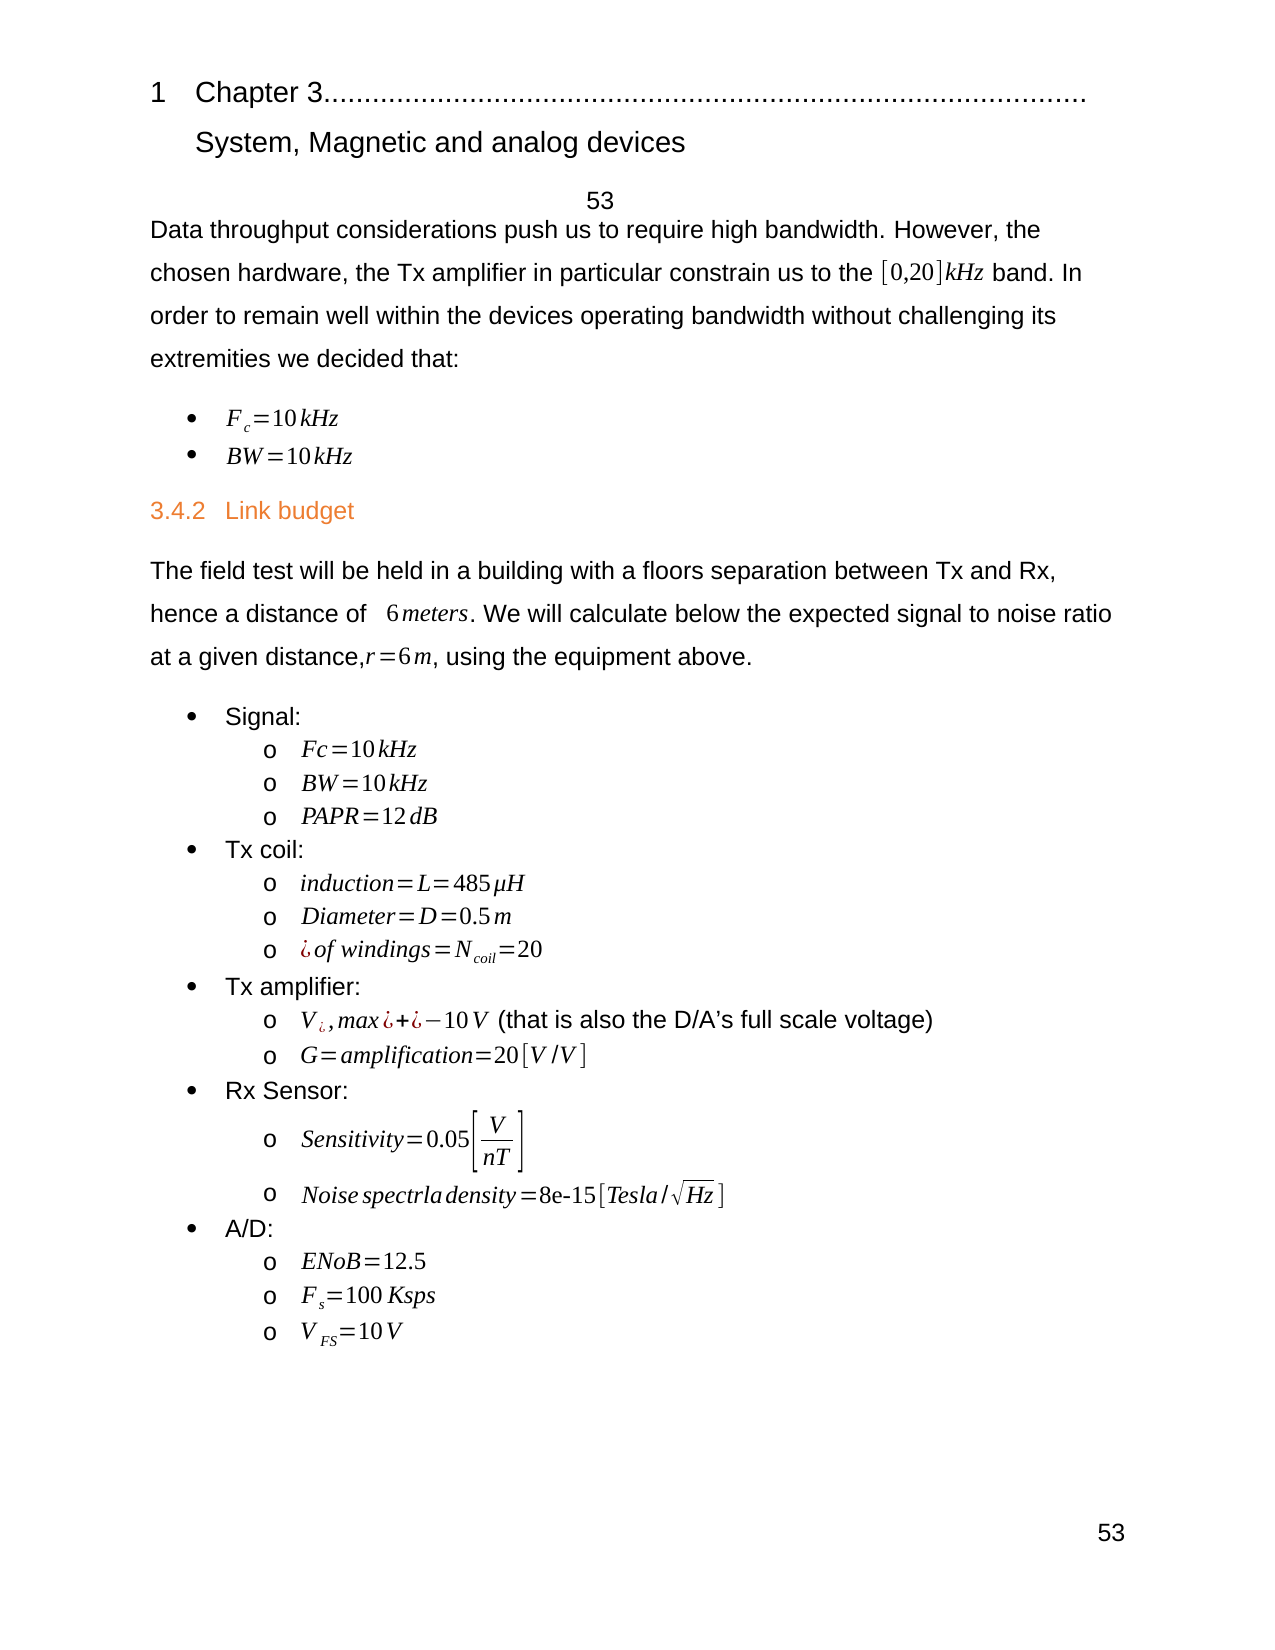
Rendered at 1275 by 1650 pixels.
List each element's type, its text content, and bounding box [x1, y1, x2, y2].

text The field test will be held in a building with a floors separation between Tx and Rx, hence a distance of . We will calculate below the expected signal to noise ratio at a given distance,, using the equipment above. [150, 556, 1125, 671]
list Rx Sensor: [187, 1076, 1125, 1105]
text Data throughput considerations push us to require high bandwidth. However, the chosen hardware, the Tx amplifier in particular constrain us to the band. In order to remain well within the devices operating bandwidth without challenging its extremities we decided that: [150, 215, 1125, 373]
list A/D: [187, 1214, 1125, 1243]
list (that is also the D/A’s full scale voltage) [262, 1005, 1125, 1036]
list Tx coil: [187, 835, 1125, 864]
subtitle Link budget [150, 496, 1125, 525]
list Tx amplifier: [187, 972, 1125, 1001]
list Signal: [187, 702, 1125, 731]
